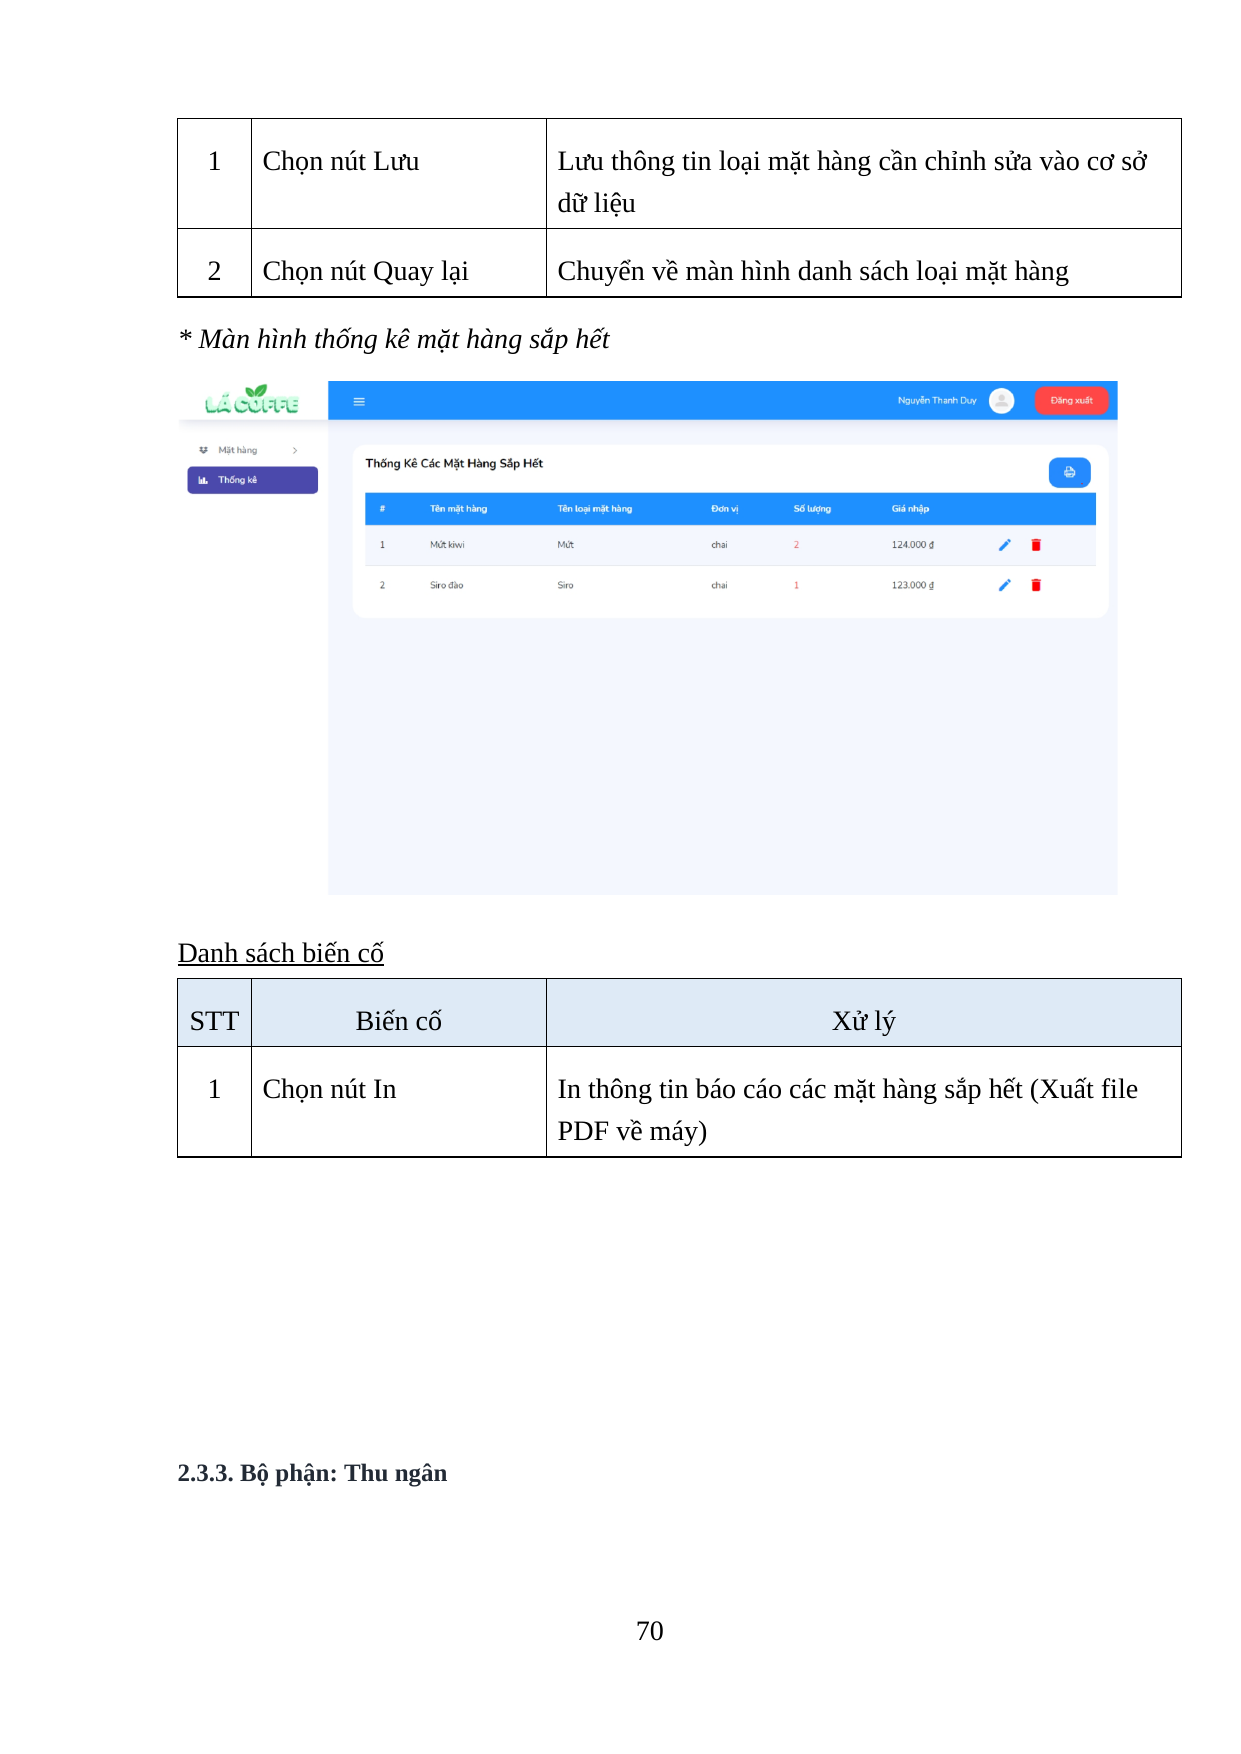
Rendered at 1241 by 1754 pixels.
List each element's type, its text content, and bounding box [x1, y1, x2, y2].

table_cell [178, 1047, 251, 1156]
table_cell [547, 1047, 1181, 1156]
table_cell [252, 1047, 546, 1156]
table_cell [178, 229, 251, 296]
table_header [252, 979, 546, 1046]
picture [177, 381, 1117, 894]
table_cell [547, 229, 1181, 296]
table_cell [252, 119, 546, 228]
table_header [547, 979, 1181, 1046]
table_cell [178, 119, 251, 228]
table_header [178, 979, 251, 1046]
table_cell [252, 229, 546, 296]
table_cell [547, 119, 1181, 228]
text * Màn hình thống kê mặt hàng sắp hết [177, 322, 1122, 355]
subtitle 2.3.3. Bộ phận: Thu ngân [177, 1458, 1122, 1486]
